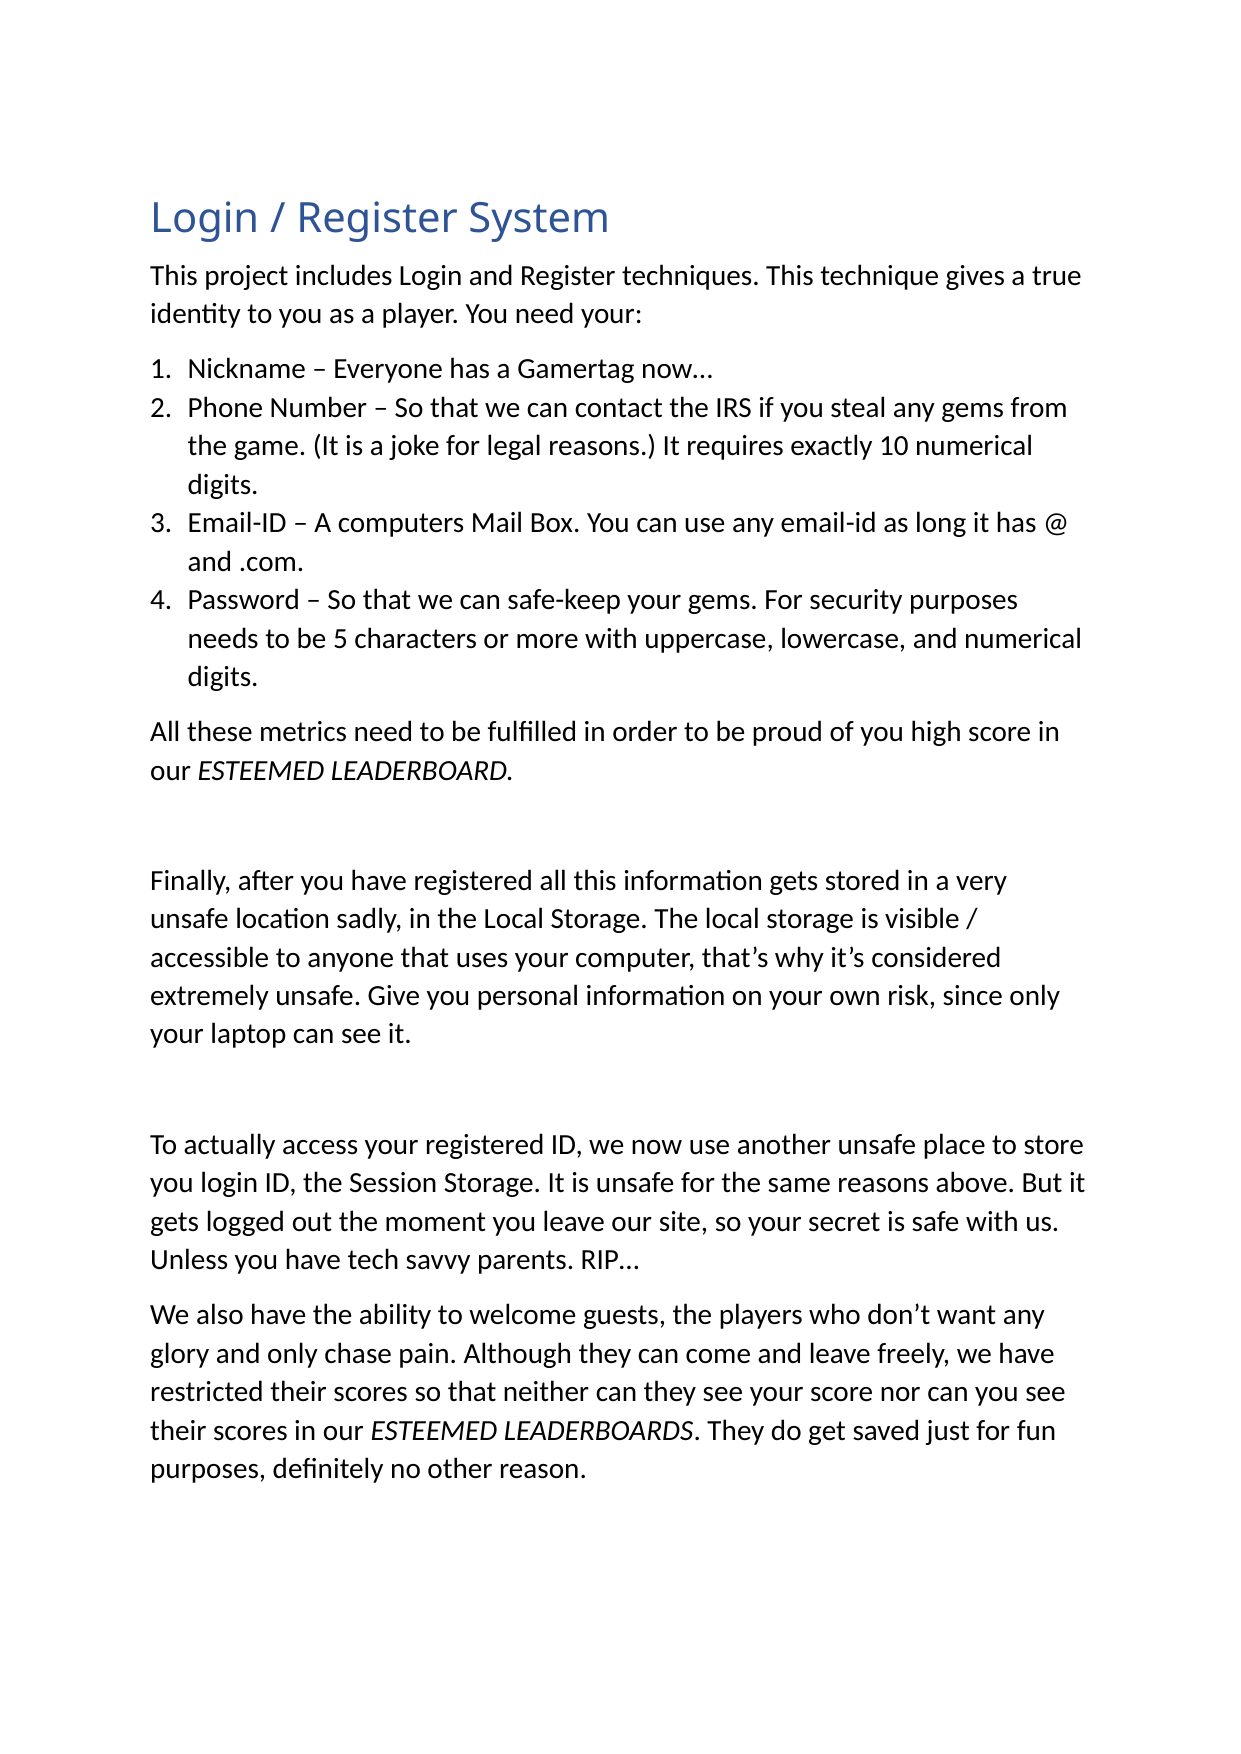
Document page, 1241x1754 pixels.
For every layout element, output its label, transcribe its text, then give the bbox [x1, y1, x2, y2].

text To actually access your registered ID, we now use another unsafe place to store you login ID, the Session Storage. It is unsafe for the same reasons above. But it gets logged out the moment you leave our site, so your secret is safe with us. Unless you have tech savvy parents. RIP… [150, 1126, 1090, 1277]
subtitle Login / Register System [150, 187, 1090, 244]
text All these metrics need to be fulfilled in order to be proud of you high score in our ESTEEMED LEADERBOARD. [150, 713, 1090, 787]
list Nickname – Everyone has a Gamertag now… [150, 351, 1090, 386]
text We also have the ability to welcome guests, the players who don’t want any glory and only chase pain. Although they can come and leave freely, we have restricted their scores so that neither can they see your score nor can you see their scores in our ESTEEMED LEADERBOARDS. They do get saved just for fun purposes, definitely no other reason. [150, 1296, 1090, 1486]
list Email-ID – A computers Mail Box. You can use any email-id as long it has @ and .com. [150, 504, 1090, 578]
text Finally, after you have registered all this information gets stored in a very unsafe location sadly, in the Local Storage. The local storage is visible / accessible to anyone that uses your computer, that’s why it’s considered extremely unsafe. Give you personal information on your own risk, since only your laptop can see it. [150, 862, 1090, 1051]
list Password – So that we can safe-keep your gems. For security purposes needs to be 5 characters or more with uppercase, lowercase, and numerical digits. [150, 581, 1090, 694]
list Phone Number – So that we can contact the IRS if you steal any gems from the game. (It is a joke for legal reasons.) It requires exactly 10 numerical digits. [150, 389, 1090, 502]
text This project includes Login and Register techniques. This technique gives a true identity to you as a player. You need your: [150, 257, 1090, 331]
